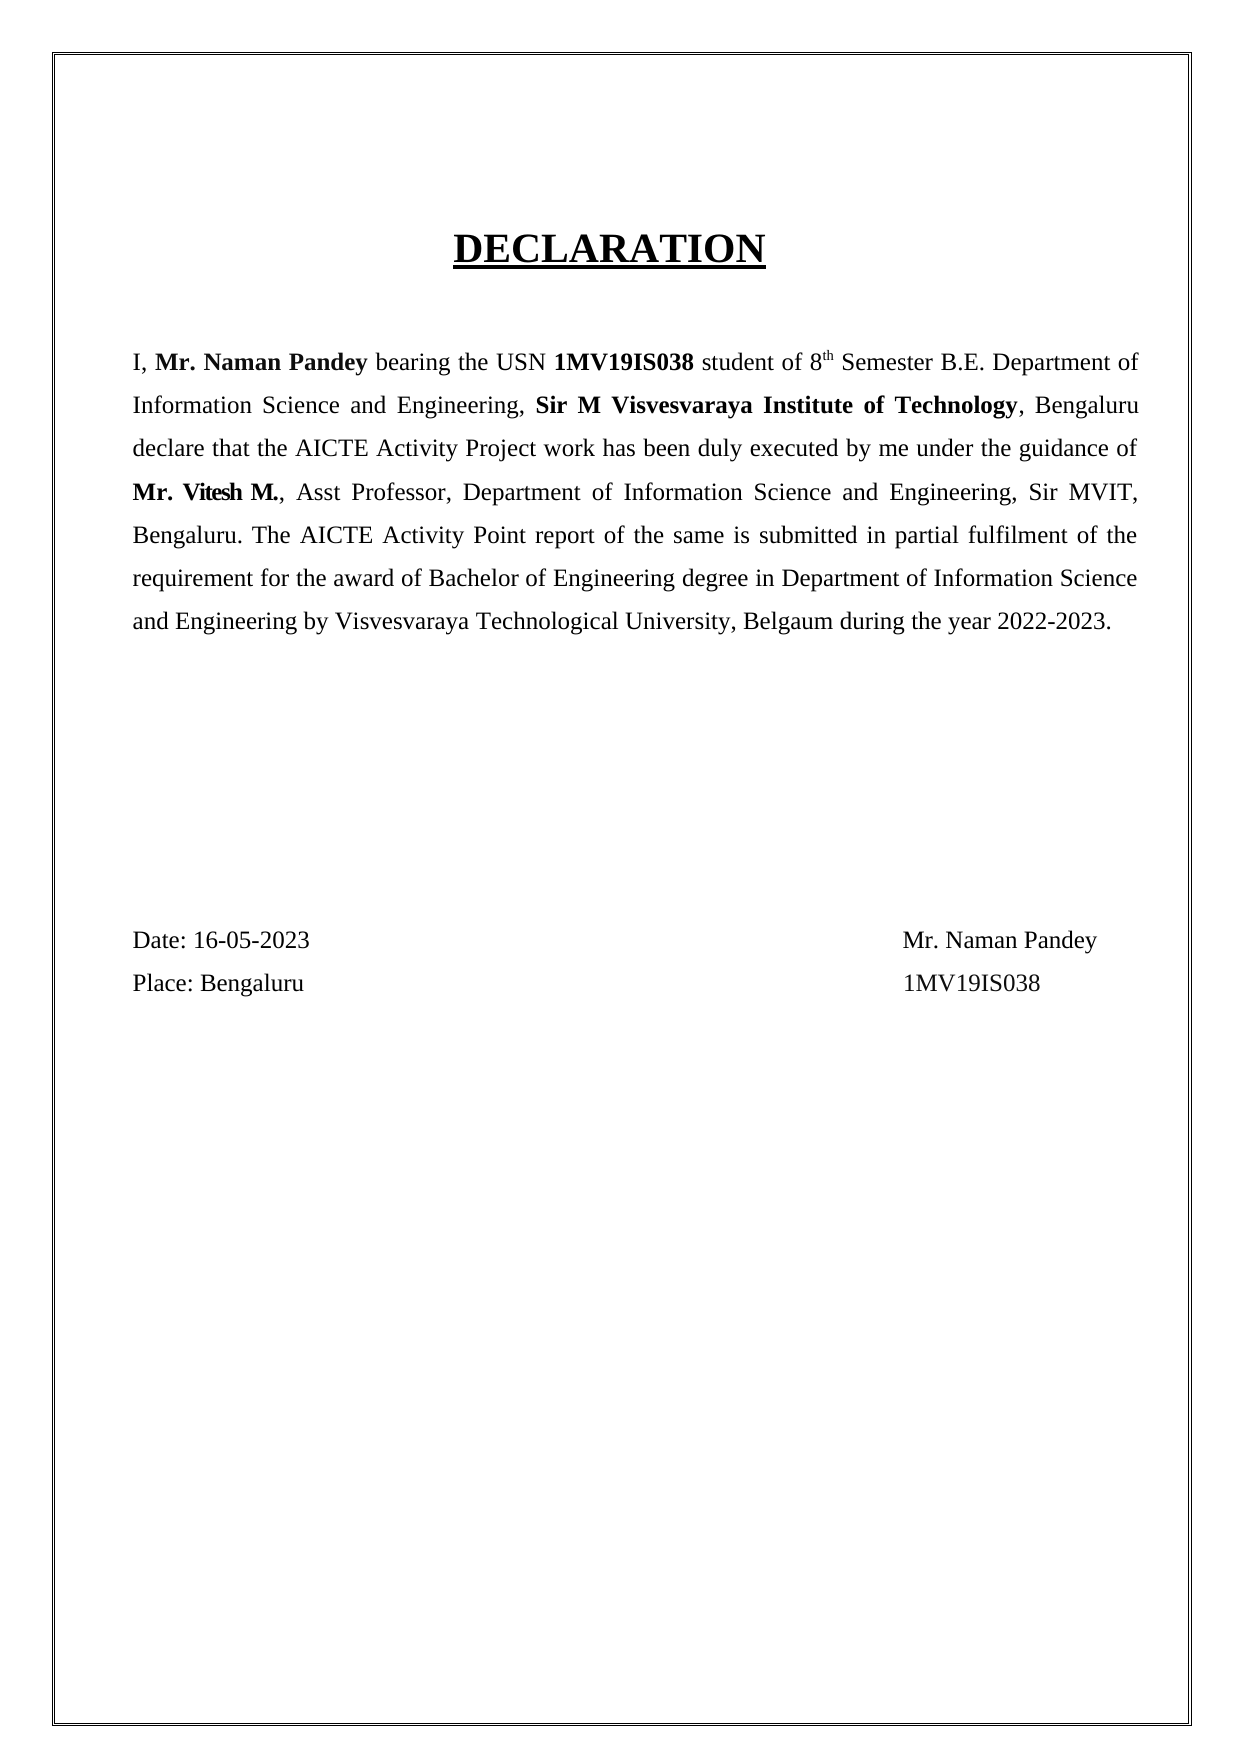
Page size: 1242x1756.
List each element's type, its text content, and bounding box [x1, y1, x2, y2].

text Date: 16-05-2023 Mr. Naman Pandey [132, 925, 1150, 954]
text Place: Bengaluru 1MV19IS038 [132, 968, 1150, 997]
text I, Mr. Naman Pandey bearing the USN 1MV19IS038 student of 8th Semester B.E. Department of Information Science and Engineering, Sir M Visvesvaraya Institute of Technology, Bengaluru declare that the AICTE Activity Project work has been duly executed by me under the guidance of Mr. Vitesh M., Asst Professor, Department of Information Science and Engineering, Sir MVIT, Bengaluru. The AICTE Activity Point report of the same is submitted in partial fulfilment of the requirement for the award of Bachelor of Engineering degree in Department of Information Science and Engineering by Visvesvaraya Technological University, Belgaum during the year 2022-2023. [132, 347, 1139, 635]
subtitle DECLARATION [358, 223, 861, 271]
